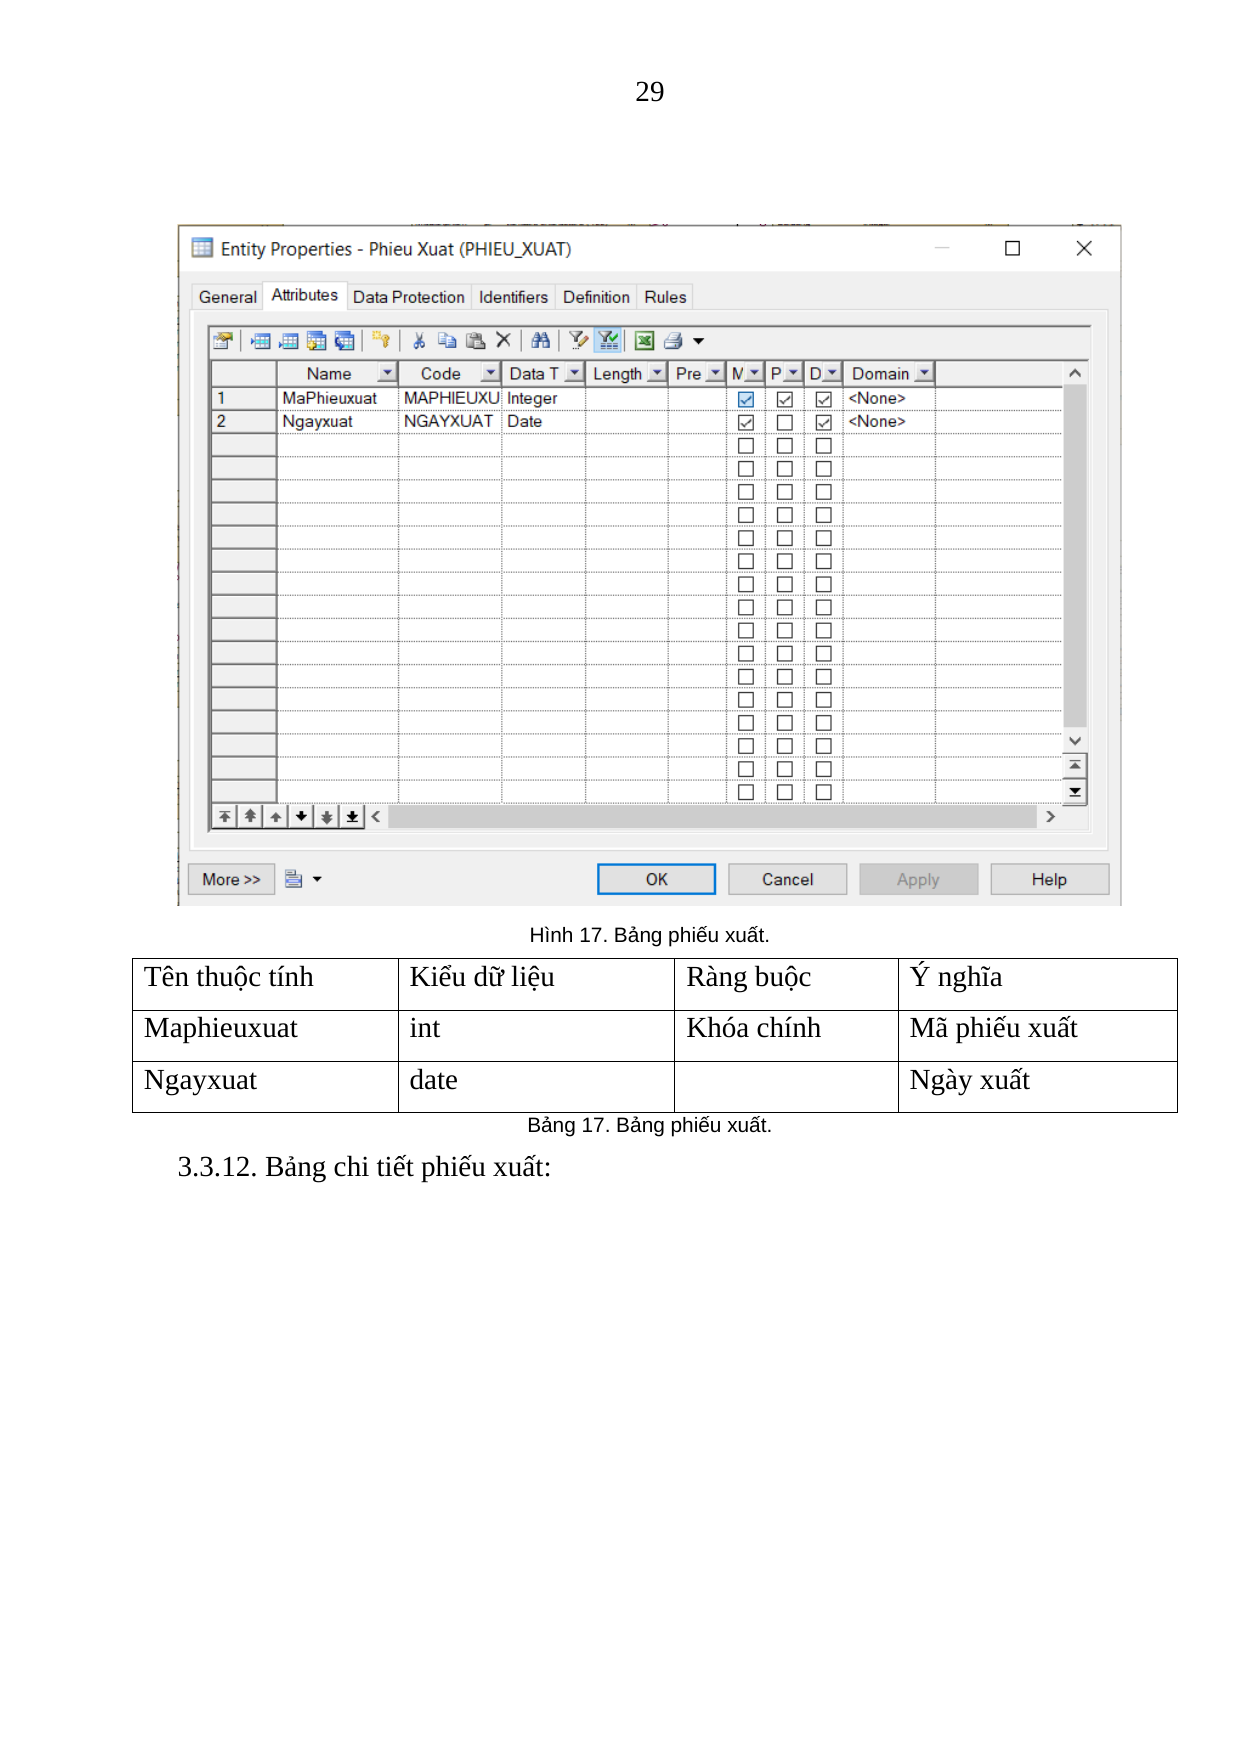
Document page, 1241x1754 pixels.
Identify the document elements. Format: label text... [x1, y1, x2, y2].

text Bảng 17. Bảng phiếu xuất. [177, 1113, 1122, 1137]
table_cell Maphieuxuat [133, 1011, 398, 1061]
table_header Kiểu dữ liệu [399, 959, 674, 1009]
table_header Ràng buộc [675, 959, 898, 1009]
table_header Tên thuộc tính [133, 959, 398, 1009]
table_cell Khóa chính [675, 1011, 898, 1061]
picture [177, 224, 1122, 906]
text Hình 17. Bảng phiếu xuất. [177, 922, 1122, 946]
table_cell Ngayxuat [133, 1062, 398, 1112]
text 3.3.12. Bảng chi tiết phiếu xuất: [177, 1149, 1122, 1183]
table_cell int [399, 1011, 674, 1061]
table_cell Ngày xuất [899, 1062, 1177, 1112]
table_cell date [399, 1062, 674, 1112]
table_cell [675, 1062, 898, 1112]
table_cell Mã phiếu xuất [899, 1011, 1177, 1061]
table_header Ý nghĩa [899, 959, 1177, 1009]
